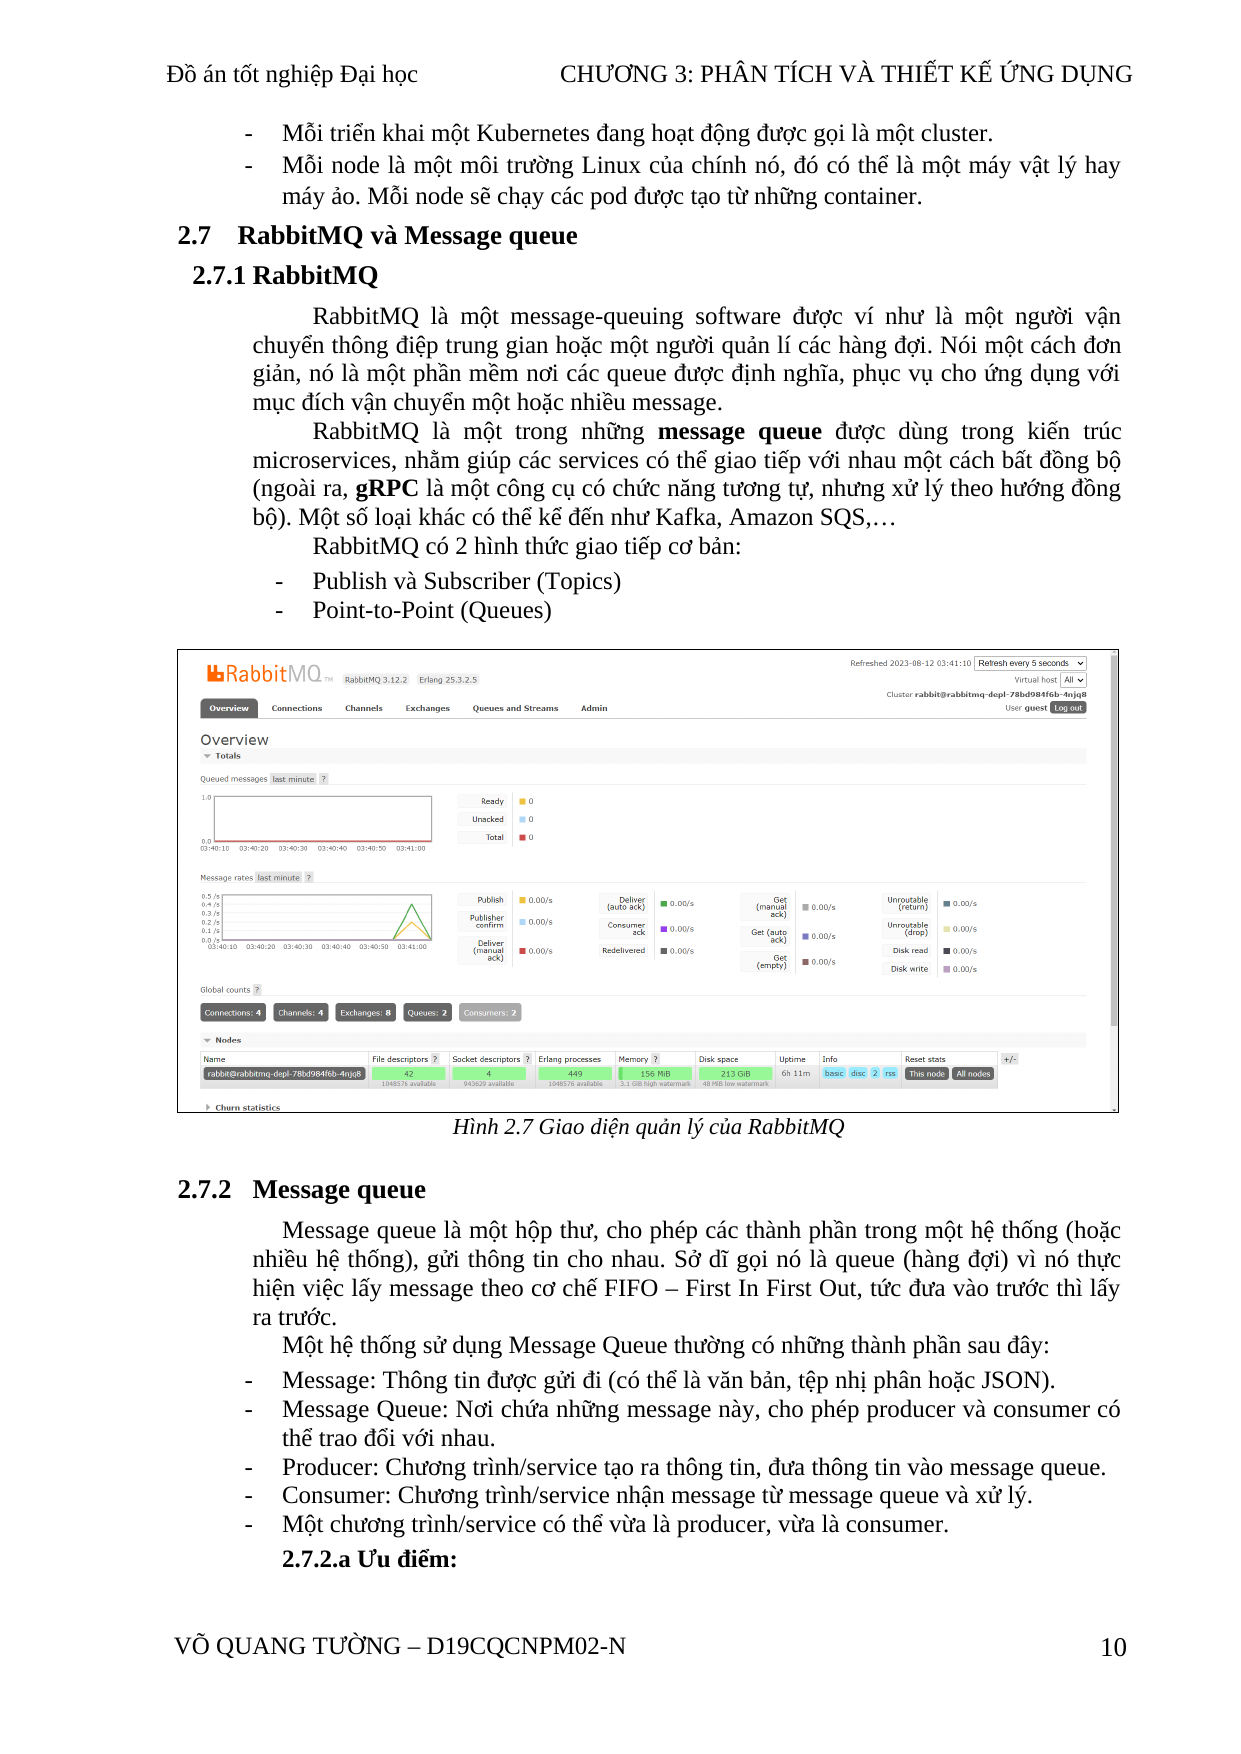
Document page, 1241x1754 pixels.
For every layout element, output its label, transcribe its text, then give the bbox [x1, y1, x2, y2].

subtitle RabbitMQ [192, 259, 1122, 290]
picture [178, 650, 1118, 1112]
list Publish và Subscriber (Topics) [275, 566, 1122, 595]
list Message Queue: Nơi chứa những message này, cho phép producer và consumer có thể trao đổi với nhau. [244, 1394, 1122, 1452]
text RabbitMQ là một trong những message queue được dùng trong kiến trúc microservices, nhằm giúp các services có thể giao tiếp với nhau một cách bất đồng bộ (ngoài ra, gRPC là một công cụ có chức năng tương tự, nhưng xử lý theo hướng đồng bộ). Một số loại khác có thể kể đến như Kafka, Amazon SQS,… [252, 416, 1122, 531]
list Point-to-Point (Queues) [275, 595, 1122, 623]
subtitle Message queue [177, 1173, 1122, 1204]
list Producer: Chương trình/service tạo ra thông tin, đưa thông tin vào message queue. [244, 1452, 1122, 1480]
list Mỗi triển khai một Kubernetes đang hoạt động được gọi là một cluster. [244, 118, 1122, 147]
text Hình 2.7 Giao diện quản lý của RabbitMQ [177, 1113, 1122, 1139]
text Một hệ thống sử dụng Message Queue thường có những thành phần sau đây: [252, 1330, 1122, 1359]
subtitle RabbitMQ và Message queue [177, 219, 1122, 250]
list Message: Thông tin được gửi đi (có thể là văn bản, tệp nhị phân hoặc JSON). [244, 1365, 1122, 1394]
list Mỗi node là một môi trường Linux của chính nó, đó có thể là một máy vật lý hay máy ảo. Mỗi node sẽ chạy các pod được tạo từ những container. [244, 150, 1122, 210]
text RabbitMQ là một message-queuing software được ví như là một người vận chuyển thông điệp trung gian hoặc một người quản lí các hàng đợi. Nói một cách đơn giản, nó là một phần mềm nơi các queue được định nghĩa, phục vụ cho ứng dụng với mục đích vận chuyển một hoặc nhiều message. [252, 301, 1122, 416]
text Message queue là một hộp thư, cho phép các thành phần trong một hệ thống (hoặc nhiều hệ thống), gửi thông tin cho nhau. Sở dĩ gọi nó là queue (hàng đợi) vì nó thực hiện việc lấy message theo cơ chế FIFO – First In First Out, tức đưa vào trước thì lấy ra trước. [252, 1215, 1122, 1330]
list Consumer: Chương trình/service nhận message từ message queue và xử lý. [244, 1480, 1122, 1509]
text RabbitMQ có 2 hình thức giao tiếp cơ bản: [252, 531, 1122, 560]
list Một chương trình/service có thể vừa là producer, vừa là consumer. [244, 1509, 1122, 1538]
text 2.7.2.a Ưu điểm: [252, 1544, 1122, 1573]
